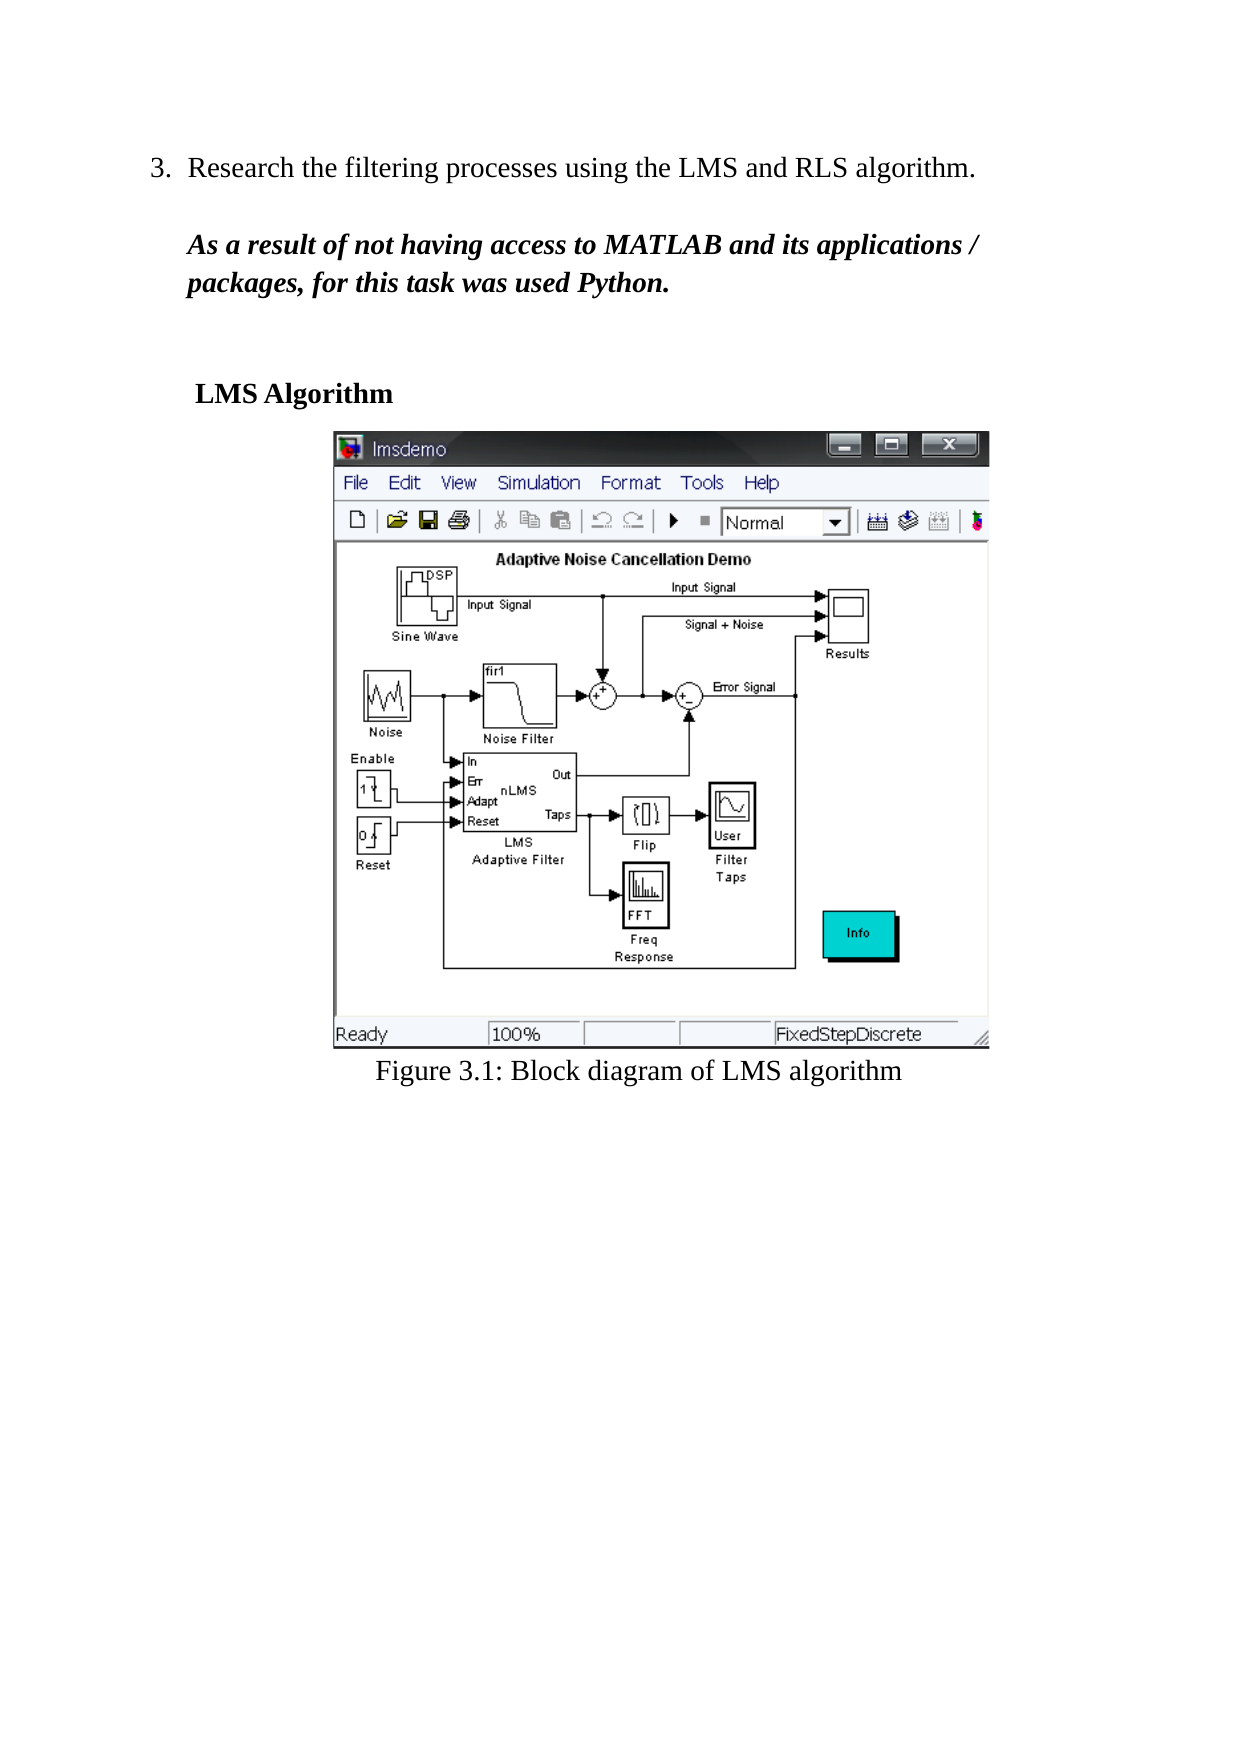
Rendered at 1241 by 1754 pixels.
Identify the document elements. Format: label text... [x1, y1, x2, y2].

list As a result of not having access to MATLAB and its applications / packages, for this task was used Python. [187, 227, 1090, 299]
text LMS Algorithm [150, 376, 1090, 409]
picture [333, 431, 990, 1049]
list Figure 3.1: Block diagram of LMS algorithm [187, 1053, 1090, 1087]
list Research the filtering processes using the LMS and RLS algorithm. [150, 150, 1090, 183]
